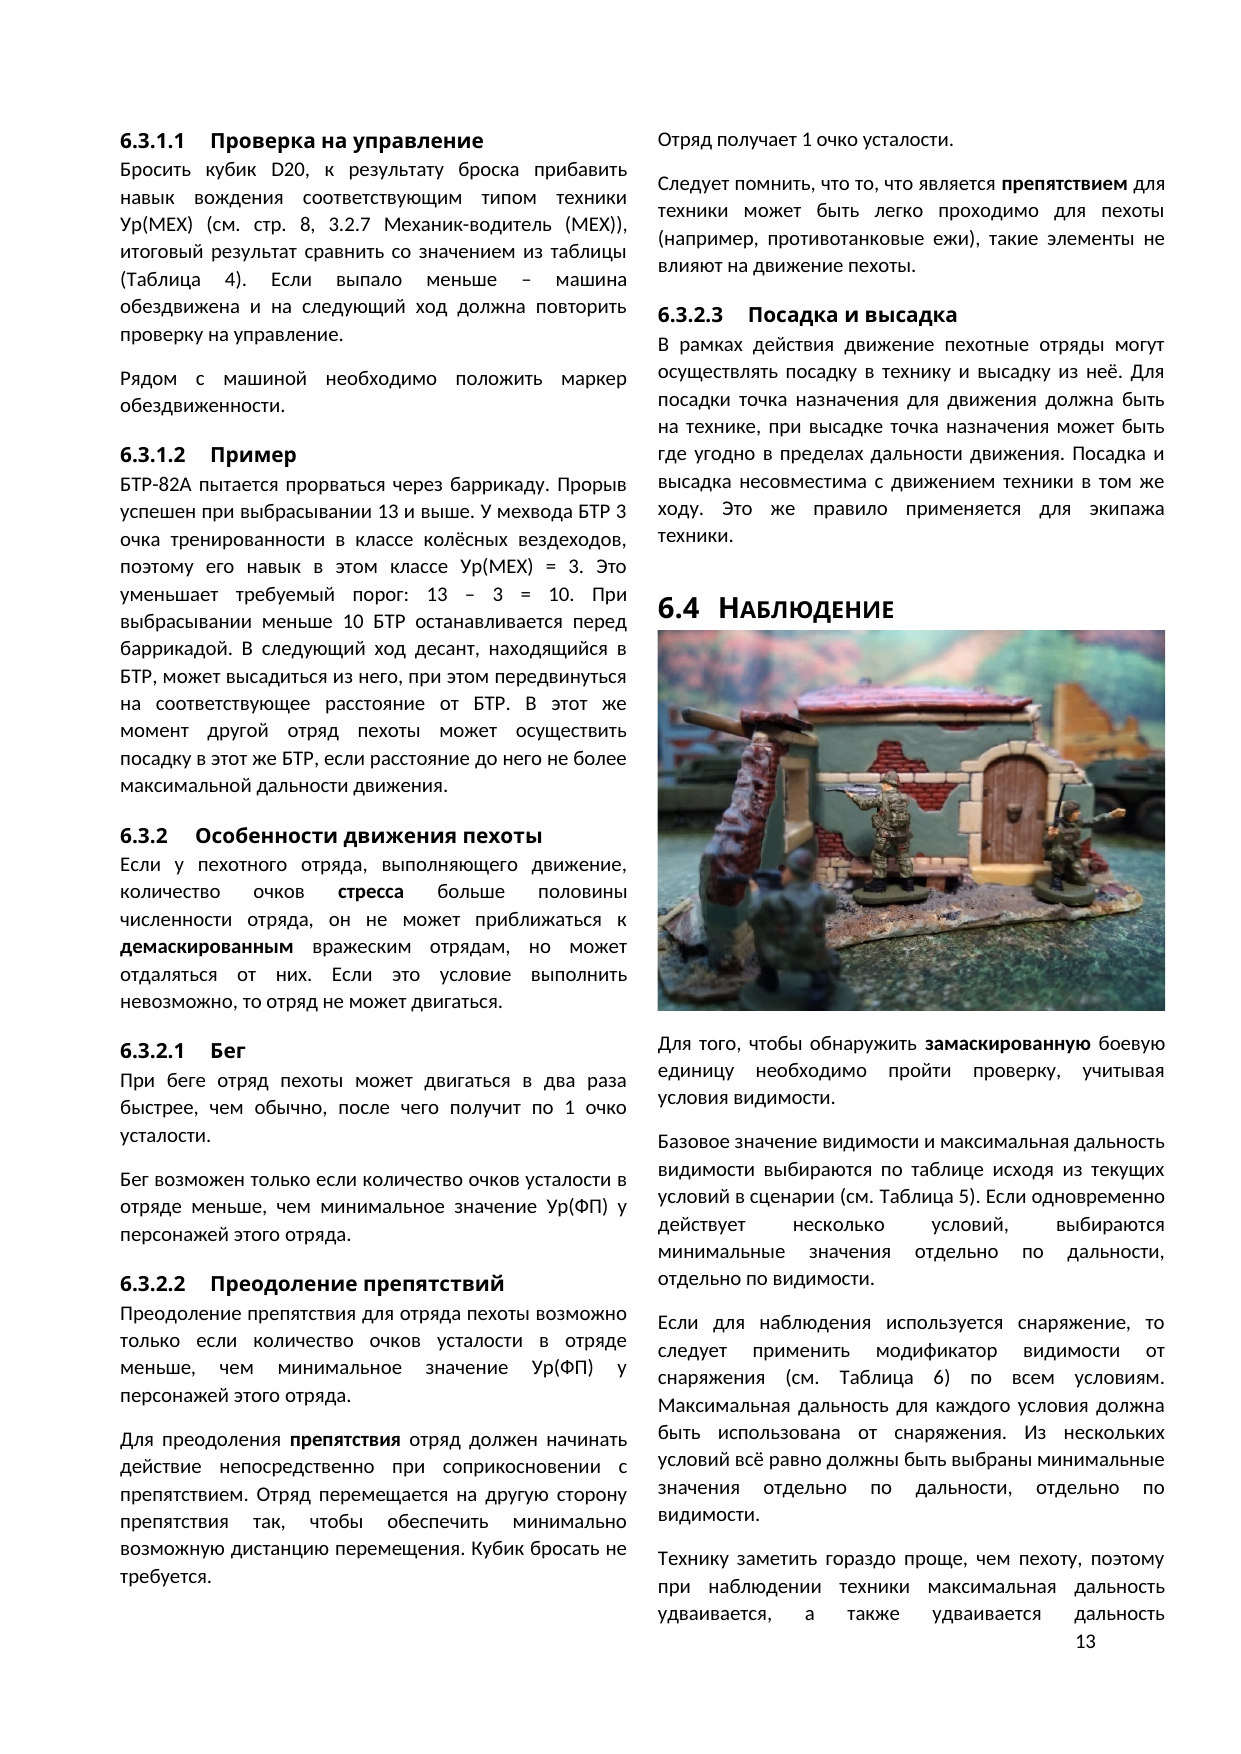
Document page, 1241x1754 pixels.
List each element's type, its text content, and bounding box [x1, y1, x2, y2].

picture [657, 630, 1166, 1011]
text БТР-82А пытается прорваться через баррикаду. Прорыв успешен при выбрасывании 13 и выше. У мехвода БТР 3 очка тренированности в классе колёсных вездеходов, поэтому его навык в этом классе Ур(МЕХ) = 3. Это уменьшает требуемый порог: 13 – 3 = 10. При выбрасывании меньше 10 БТР останавливается перед баррикадой. В следующий ход десант, находящийся в БТР, может высадиться из него, при этом передвинуться на соответствующее расстояние от БТР. В этот же момент другой отряд пехоты может осуществить посадку в этот же БТР, если расстояние до него не более максимальной дальности движения. [120, 471, 628, 798]
text Для того, чтобы обнаружить замаскированную боевую единицу необходимо пройти проверку, учитывая условия видимости. [658, 1030, 1165, 1110]
text В рамках действия движение пехотные отряды могут осуществлять посадку в технику и высадку из неё. Для посадки точка назначения для движения должна быть на технике, при высадке точка назначения может быть где угодно в пределах дальности движения. Посадка и высадка несовместима с движением техники в том же ходу. Это же правило применяется для экипажа техники. [658, 331, 1165, 548]
text При беге отряд пехоты может двигаться в два раза быстрее, чем обычно, после чего получит по 1 очко усталости. [120, 1067, 628, 1147]
text Отряд получает 1 очко усталости. [658, 126, 1165, 151]
subtitle Пример [120, 441, 628, 469]
subtitle Преодоление препятствий [120, 1269, 628, 1297]
text Преодоление препятствия для отряда пехоты возможно только если количество очков усталости в отряде меньше, чем минимальное значение Ур(ФП) у персонажей этого отряда. [120, 1300, 628, 1407]
subtitle Бег [120, 1037, 628, 1065]
text Для преодоления препятствия отряд должен начинать действие непосредственно при соприкосновении с препятствием. Отряд перемещается на другую сторону препятствия так, чтобы обеспечить минимально возможную дистанцию перемещения. Кубик бросать не требуется. [120, 1426, 628, 1588]
text Если для наблюдения используется снаряжение, то следует применить модификатор видимости от снаряжения (см. Таблица 6) по всем условиям. Максимальная дальность для каждого условия должна быть использована от снаряжения. Из нескольких условий всё равно должны быть выбраны минимальные значения отдельно по дальности, отдельно по видимости. [658, 1309, 1165, 1527]
text Бег возможен только если количество очков усталости в отряде меньше, чем минимальное значение Ур(ФП) у персонажей этого отряда. [120, 1166, 628, 1246]
text Следует помнить, что то, что является препятствием для техники может быть легко проходимо для пехоты (например, противотанковые ежи), такие элементы не влияют на движение пехоты. [658, 170, 1165, 277]
text Рядом с машиной необходимо положить маркер обездвиженности. [120, 365, 628, 418]
text Бросить кубик D20, к результату броска прибавить навык вождения соответствующим типом техники Ур(МЕХ) (см. стр. 7, 3.2.7 Механик-водитель (МЕХ)), итоговый результат сравнить со значением из таблицы (Таблица 4). Если выпало меньше – машина обездвижена и на следующий ход должна повторить проверку на управление. [120, 156, 628, 346]
text Если у пехотного отряда, выполняющего движение, количество очков стресса больше половины численности отряда, он не может приближаться к демаскированным вражеским отрядам, но может отдаляться от них. Если это условие выполнить невозможно, то отряд не может двигаться. [120, 851, 628, 1014]
subtitle Особенности движения пехоты [120, 821, 628, 849]
subtitle Проверка на управление [120, 126, 628, 154]
subtitle Посадка и высадка [658, 300, 1165, 329]
subtitle Наблюдение [658, 588, 1165, 627]
text Базовое значение видимости и максимальная дальность видимости выбираются по таблице исходя из текущих условий в сценарии (см. Таблица 5). Если одновременно действует несколько условий, выбираются минимальные значения отдельно по дальности, отдельно по видимости. [658, 1128, 1165, 1291]
